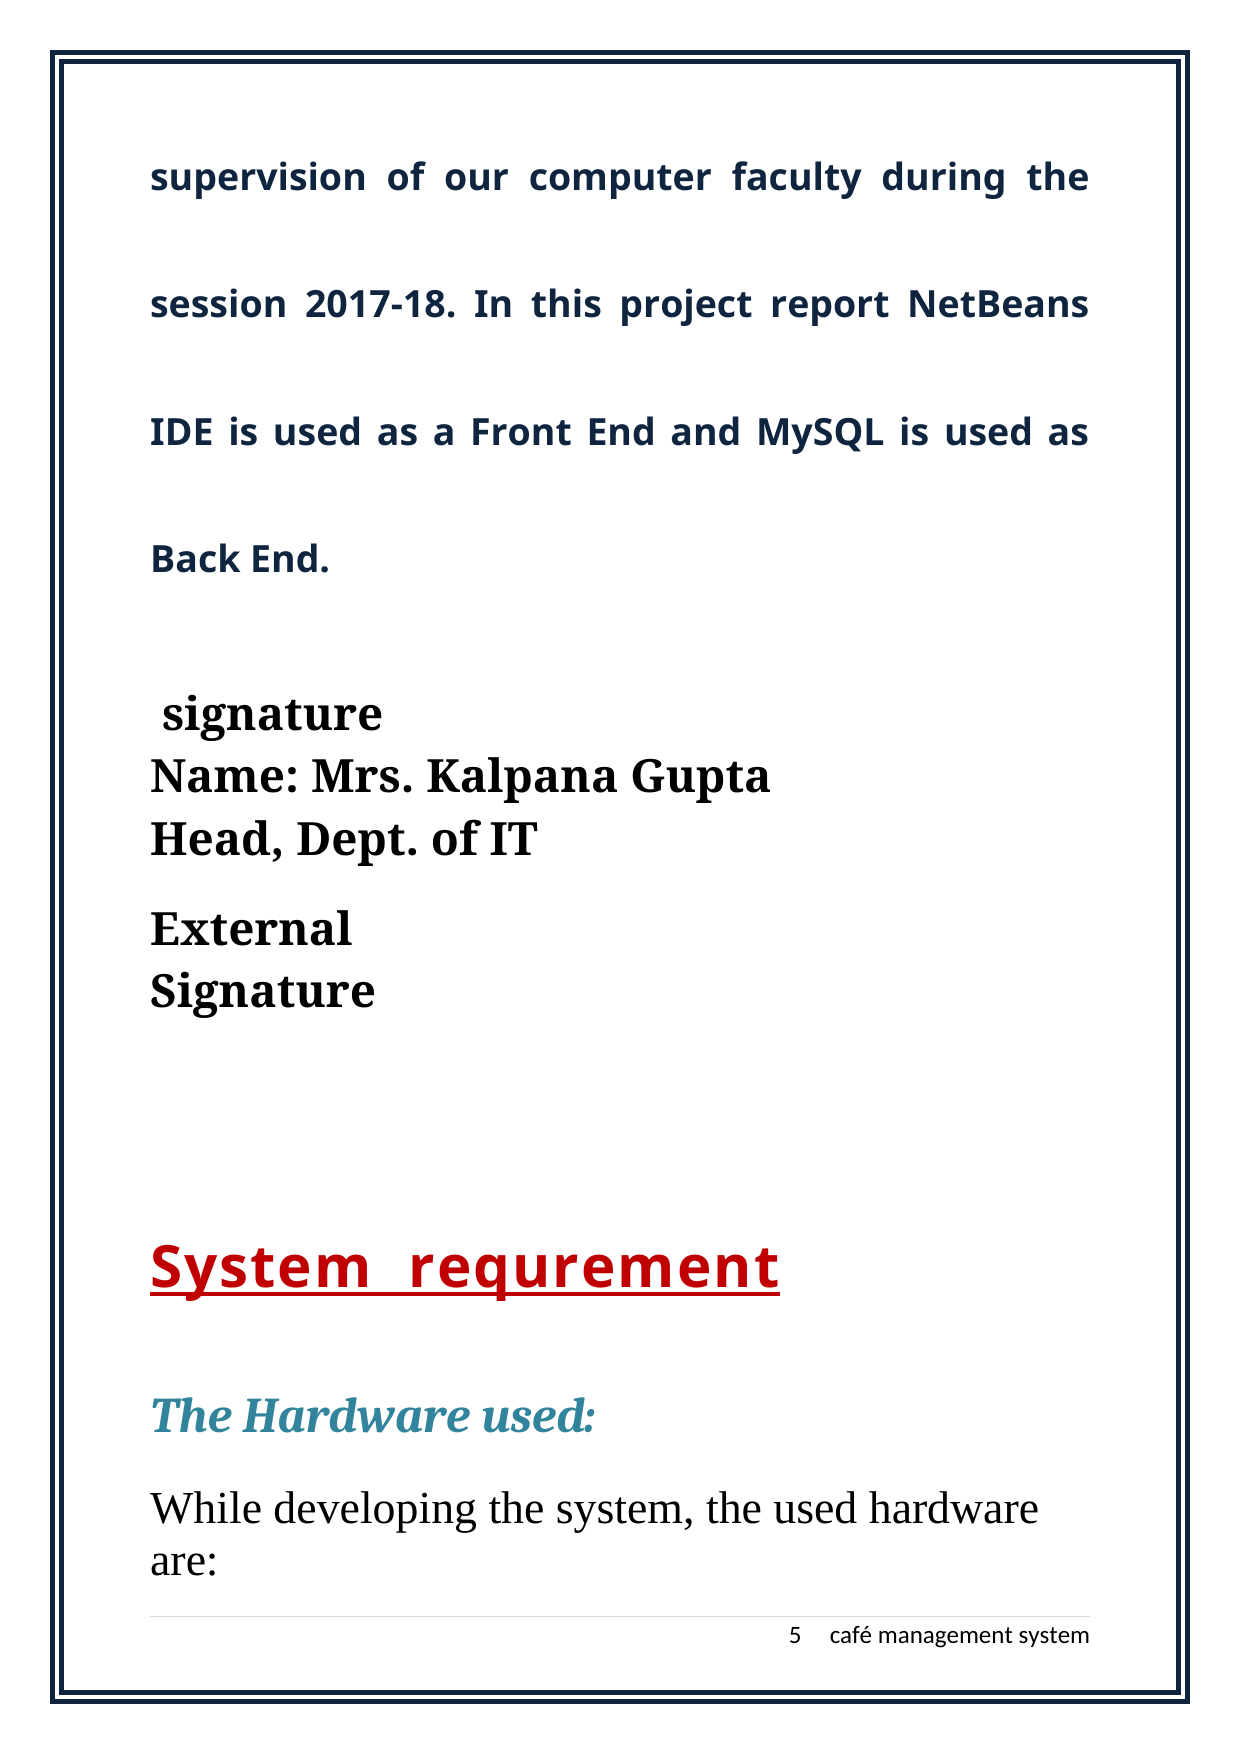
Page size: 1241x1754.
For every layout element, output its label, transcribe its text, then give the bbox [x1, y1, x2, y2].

text Name: Mrs. Kalpana Gupta Head, Dept. of IT [150, 744, 1090, 868]
text External [150, 896, 1090, 959]
text System requrement [150, 1225, 1090, 1304]
text Signature [150, 959, 1090, 1021]
text The Hardware used: [150, 1388, 1090, 1445]
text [150, 150, 1090, 584]
text While developing the system, the used hardware are: [150, 1480, 1090, 1586]
text signature [150, 681, 1090, 744]
